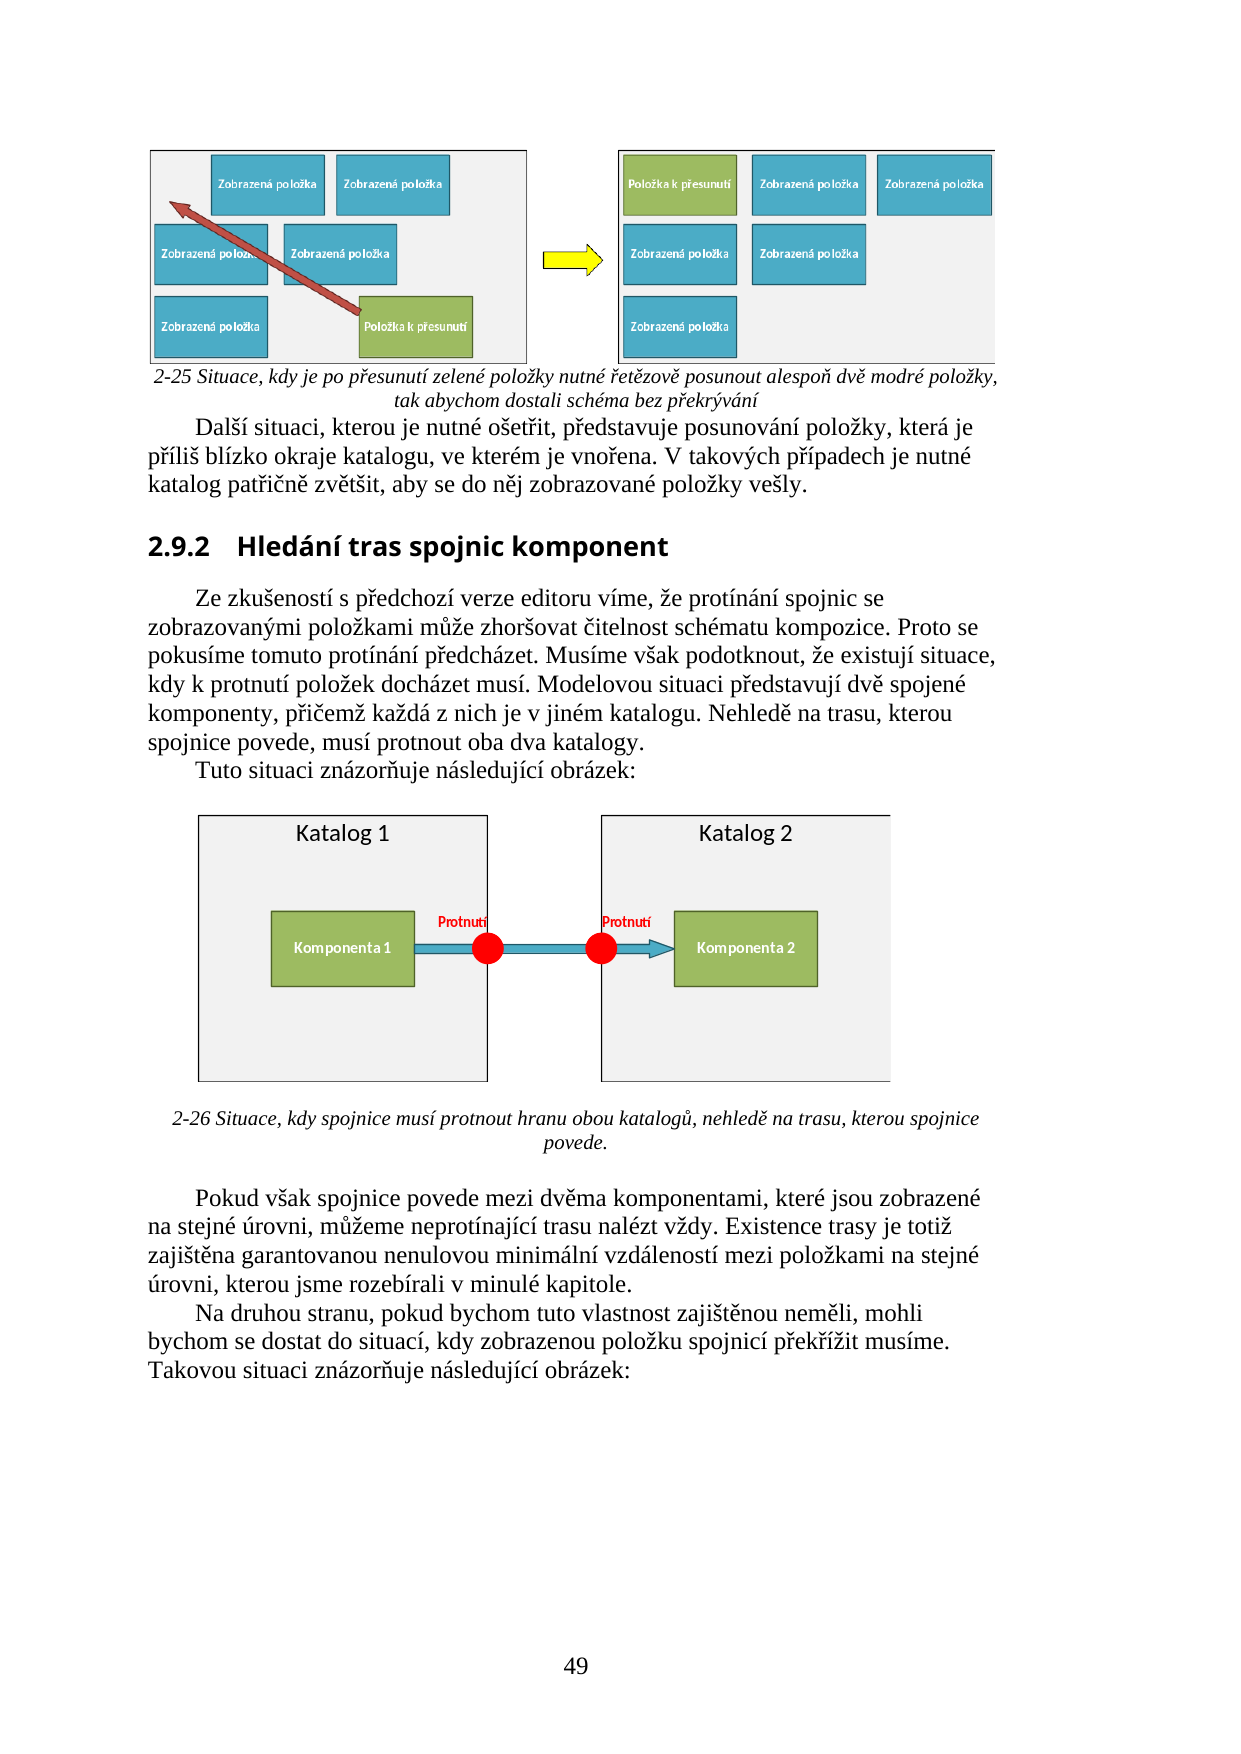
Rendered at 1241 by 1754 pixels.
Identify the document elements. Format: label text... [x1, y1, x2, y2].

text Tuto situaci znázorňuje následující obrázek: [148, 755, 1004, 784]
text Pokud však spojnice povede mezi dvěma komponentami, které jsou zobrazené na stejné úrovni, můžeme neprotínající trasu nalézt vždy. Existence trasy je totiž zajištěna garantovanou nenulovou minimální vzdáleností mezi položkami na stejné úrovni, kterou jsme rozebírali v minulé kapitole. [148, 1183, 1004, 1298]
text Ze zkušeností s předchozí verze editoru víme, že protínání spojnic se zobrazovanými položkami může zhoršovat čitelnost schématu kompozice. Proto se pokusíme tomuto protínání předcházet. Musíme však podotknout, že existují situace, kdy k protnutí položek docházet musí. Modelovou situaci představují dvě spojené komponenty, přičemž každá z nich je v jiném katalogu. Nehledě na trasu, kterou spojnice povede, musí protnout oba dva katalogy. [148, 583, 1004, 755]
text Další situaci, kterou je nutné ošetřit, představuje posunování položky, která je příliš blízko okraje katalogu, ve kterém je vnořena. V takových případech je nutné katalog patřičně zvětšit, aby se do něj zobrazované položky vešly. [148, 412, 1004, 498]
text Na druhou stranu, pokud bychom tuto vlastnost zajištěnou neměli, mohli bychom se dostat do situací, kdy zobrazenou položku spojnicí překřížit musíme. Takovou situaci znázorňuje následující obrázek: [148, 1298, 1004, 1384]
subtitle Hledání tras spojnic komponent [148, 527, 1004, 564]
